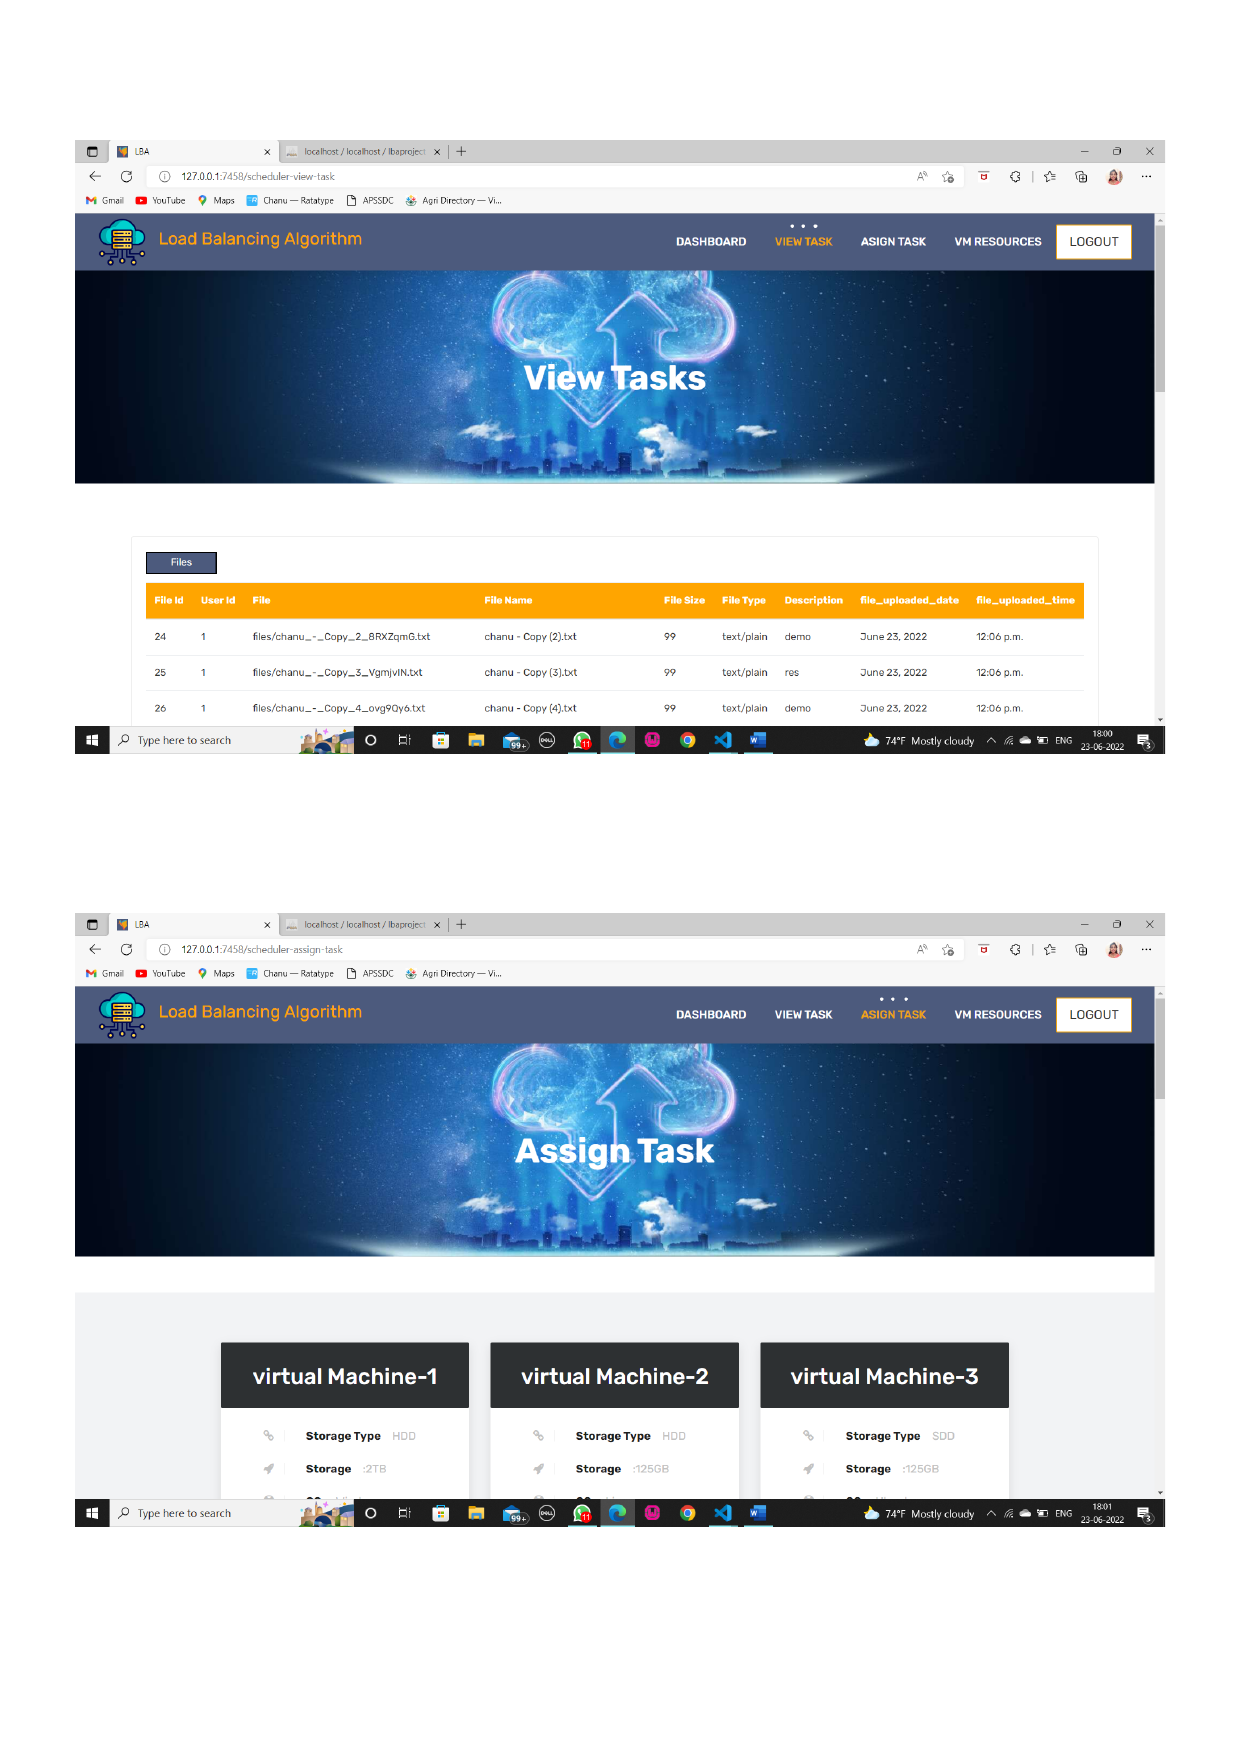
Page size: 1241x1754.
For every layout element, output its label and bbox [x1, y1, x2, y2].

picture [75, 140, 1166, 754]
picture [75, 913, 1166, 1527]
